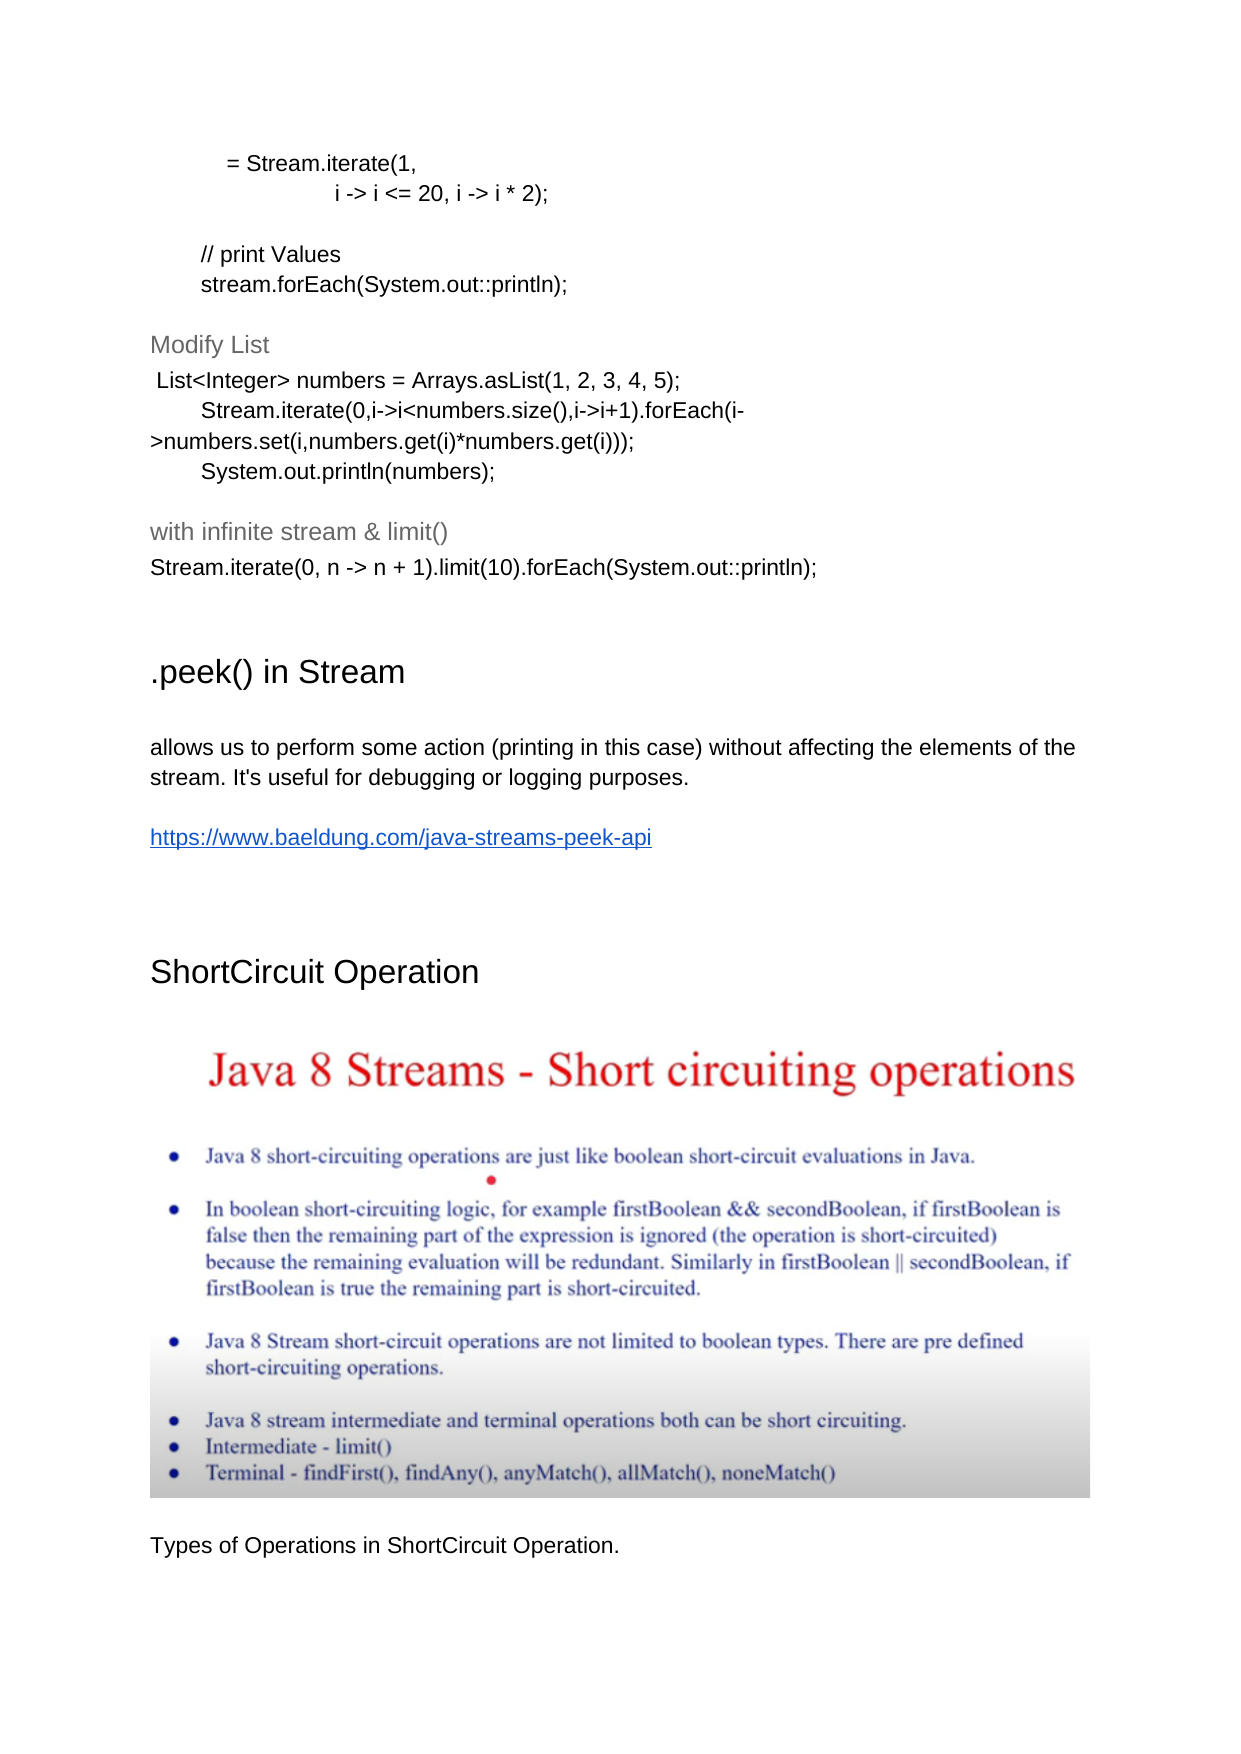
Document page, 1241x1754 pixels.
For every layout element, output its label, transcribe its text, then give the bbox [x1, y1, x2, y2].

text stream.forEach(System.out::println); [150, 271, 1090, 297]
text Types of Operations in ShortCircuit Operation. [150, 1532, 1090, 1558]
text https://www.baeldung.com/java-streams-peek-api [150, 824, 1090, 850]
subtitle Modify List [150, 330, 1090, 359]
picture [150, 1033, 1091, 1498]
text allows us to perform some action (printing in this case) without affecting the elements of the stream. It's useful for debugging or logging purposes. [150, 733, 1090, 790]
text Stream.iterate(0,i->i<numbers.size(),i->i+1).forEach(i->numbers.set(i,numbers.get(i)*numbers.get(i))); [150, 397, 1090, 454]
text = Stream.iterate(1, [150, 150, 1090, 176]
subtitle .peek() in Stream [150, 652, 1090, 691]
text // print Values [150, 241, 1090, 267]
text Stream.iterate(0, n -> n + 1).limit(10).forEach(System.out::println); [150, 554, 1090, 581]
text System.out.println(numbers); [150, 458, 1090, 484]
subtitle with infinite stream & limit() [150, 517, 1090, 546]
subtitle ShortCircuit Operation [150, 952, 1090, 991]
text i -> i <= 20, i -> i * 2); [150, 180, 1090, 207]
text List<Integer> numbers = Arrays.asList(1, 2, 3, 4, 5); [150, 367, 1090, 394]
